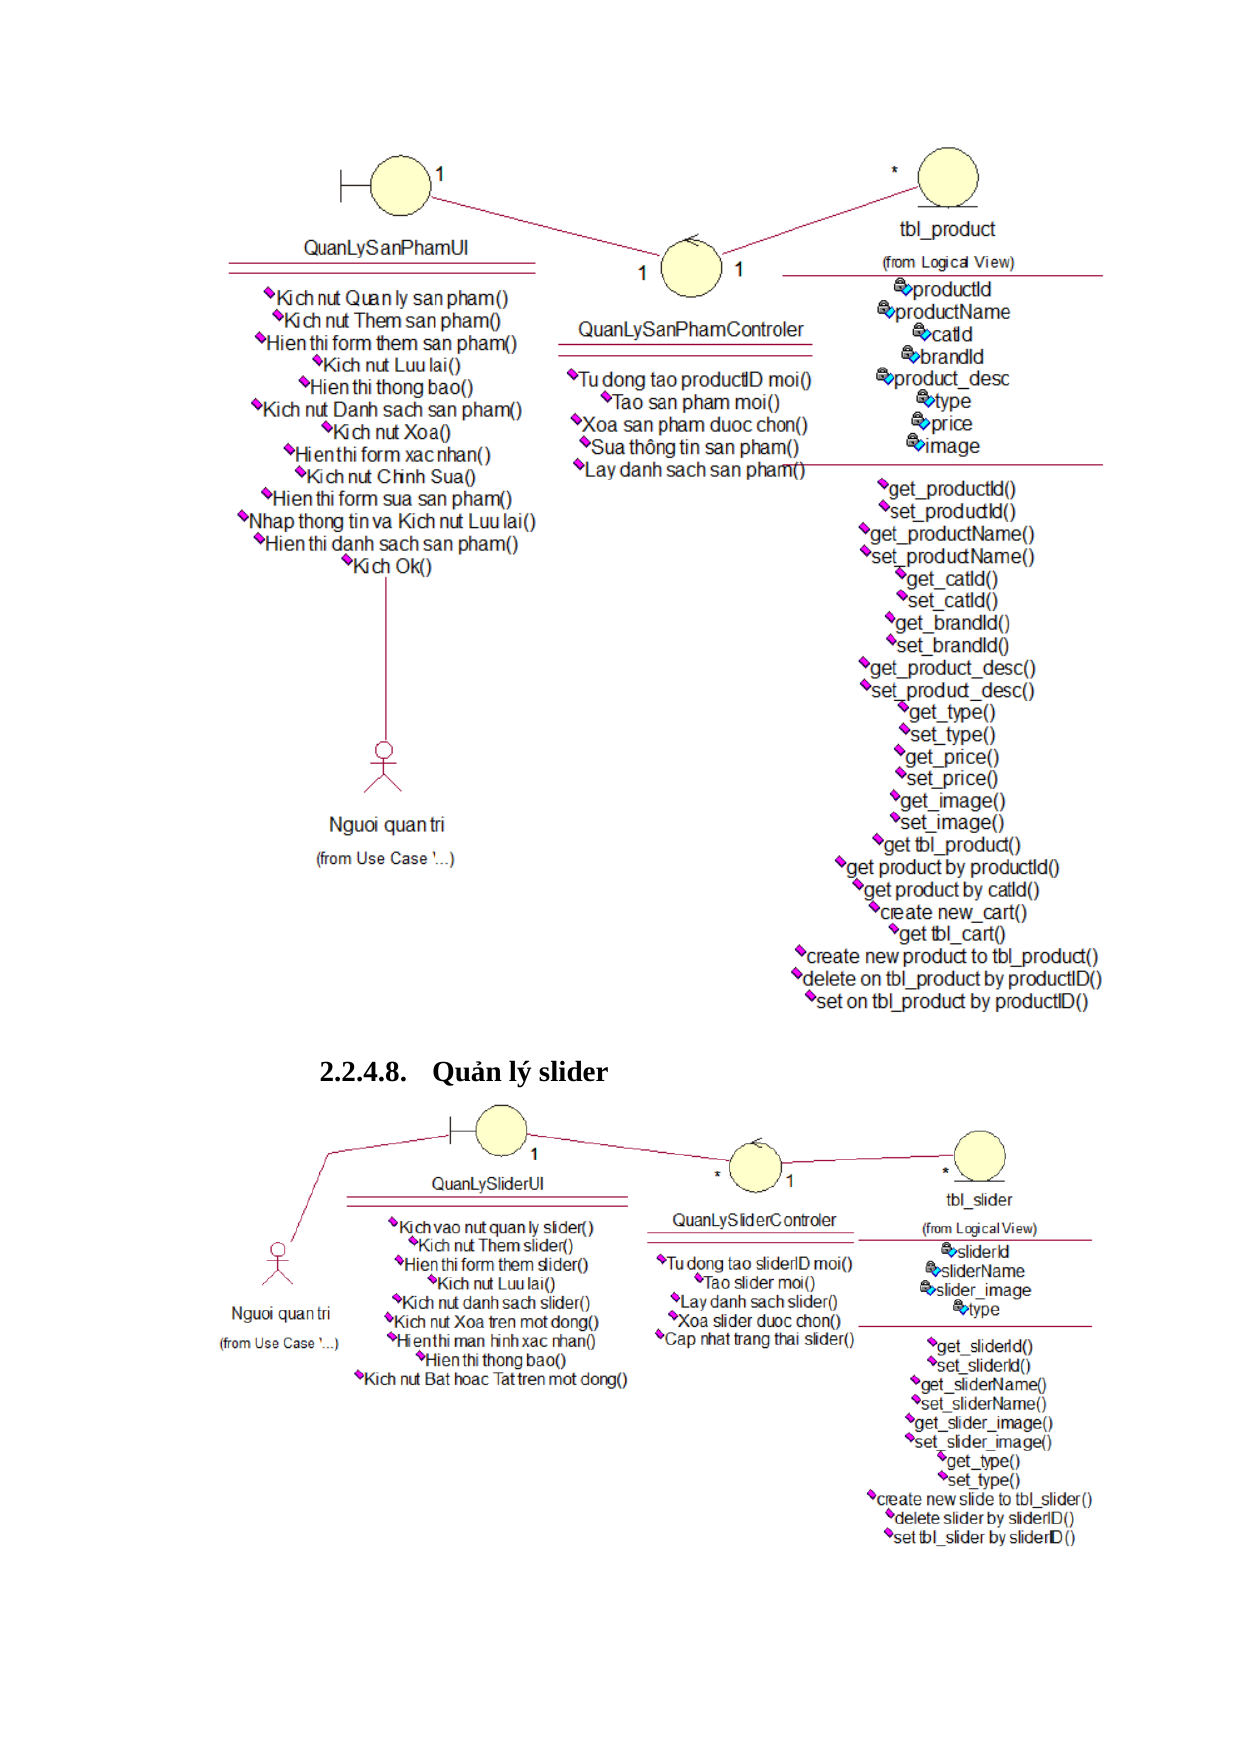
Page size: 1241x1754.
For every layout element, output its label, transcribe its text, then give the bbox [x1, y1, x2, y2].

list Quản lý slider [319, 1054, 1122, 1088]
picture [206, 1104, 1123, 1596]
picture [206, 147, 1123, 1035]
